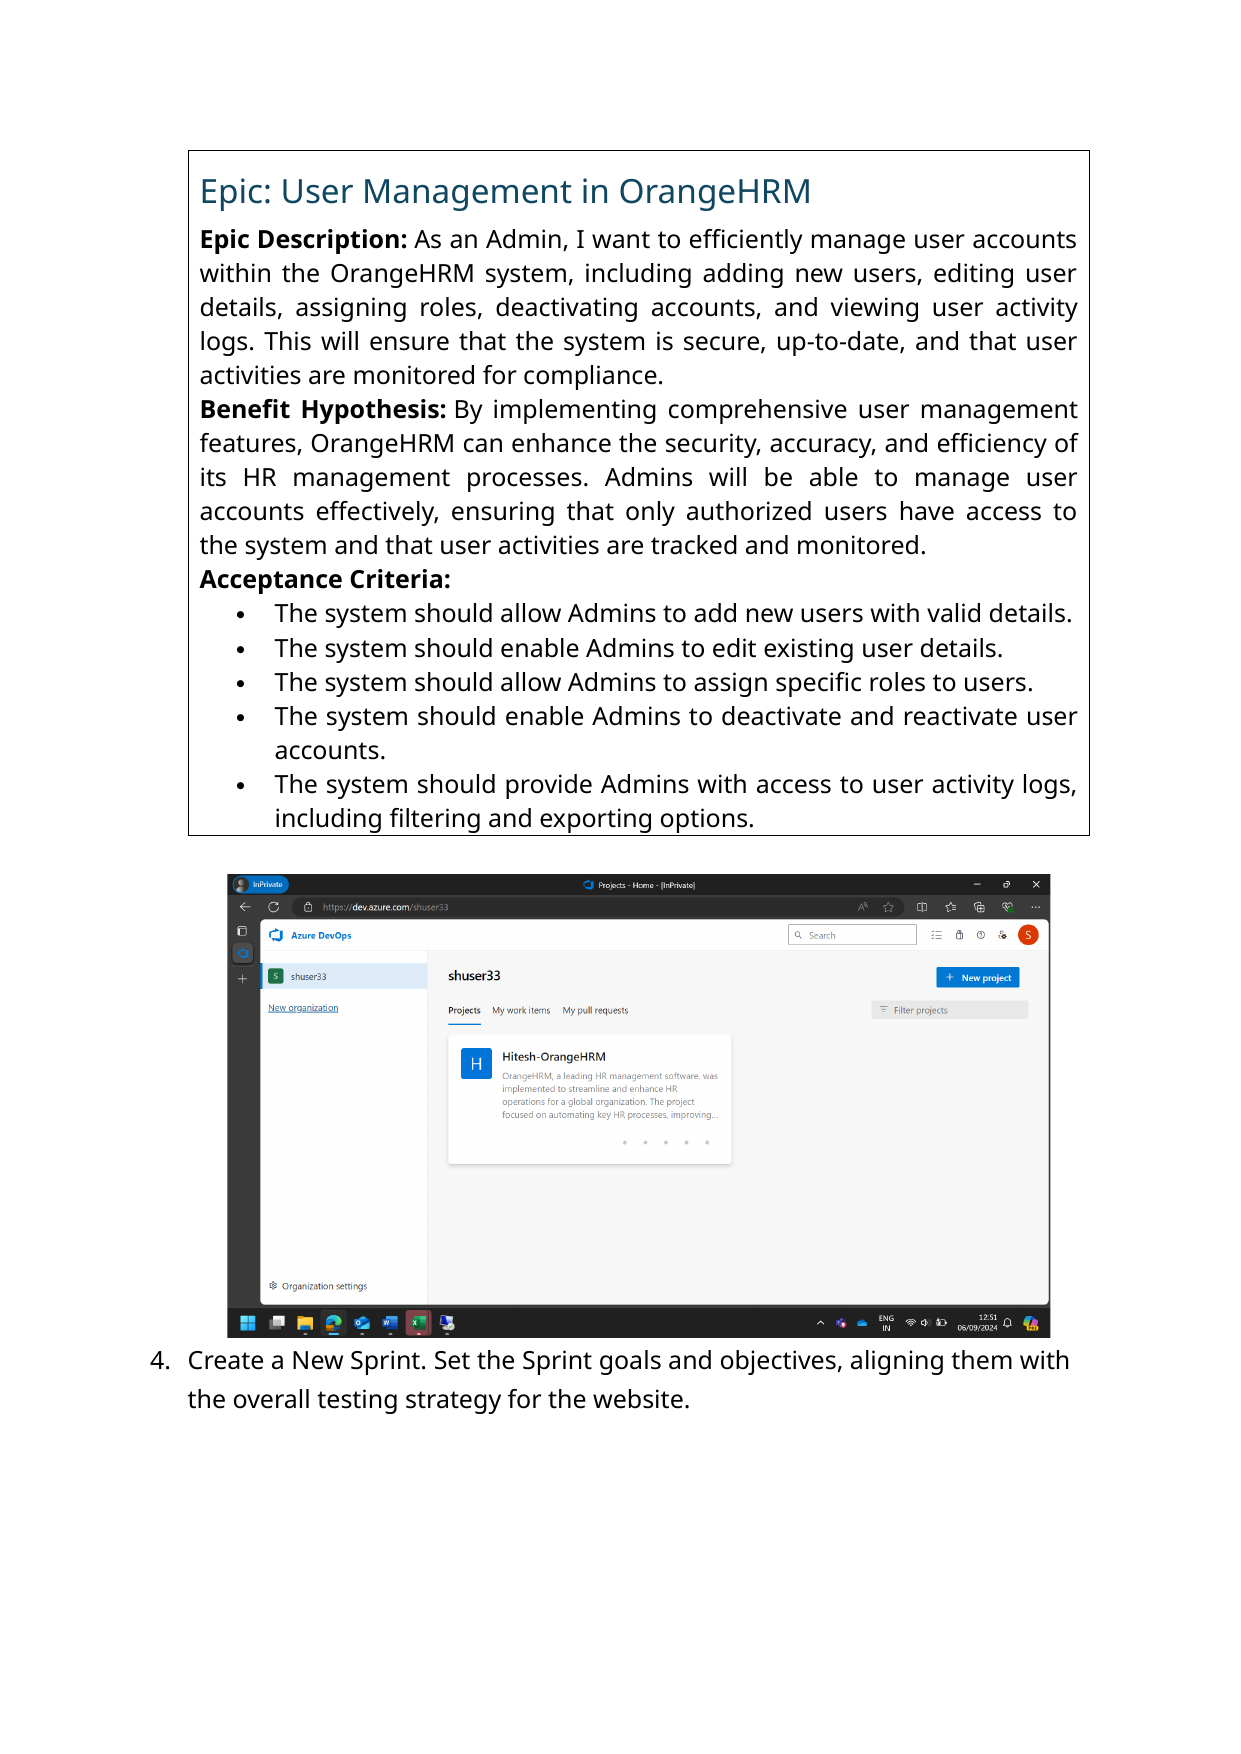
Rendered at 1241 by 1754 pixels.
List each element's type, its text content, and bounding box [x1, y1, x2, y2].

table_header Epic: User Management in OrangeHRM Epic Description: As an Admin, I want to efficiently manage user accounts within the OrangeHRM system, including adding new users, editing user details, assigning roles, deactivating accounts, and viewing user activity logs. This will ensure that the system is secure, up-to-date, and that user activities are monitored for compliance. Benefit Hypothesis: By implementing comprehensive user management features, OrangeHRM can enhance the security, accuracy, and efficiency of its HR management processes. Admins will be able to manage user accounts effectively, ensuring that only authorized users have access to the system and that user activities are tracked and monitored. Acceptance Criteria: The system should allow Admins to add new users with valid details. The system should enable Admins to edit existing user details. The system should allow Admins to assign specific roles to users. The system should enable Admins to deactivate and reactivate user accounts. The system should provide Admins with access to user activity logs, including filtering and exporting options. [189, 151, 1089, 834]
picture [227, 874, 1051, 1338]
list Create a New Sprint. Set the Sprint goals and objectives, aligning them with the overall testing strategy for the website. [150, 1343, 1090, 1416]
